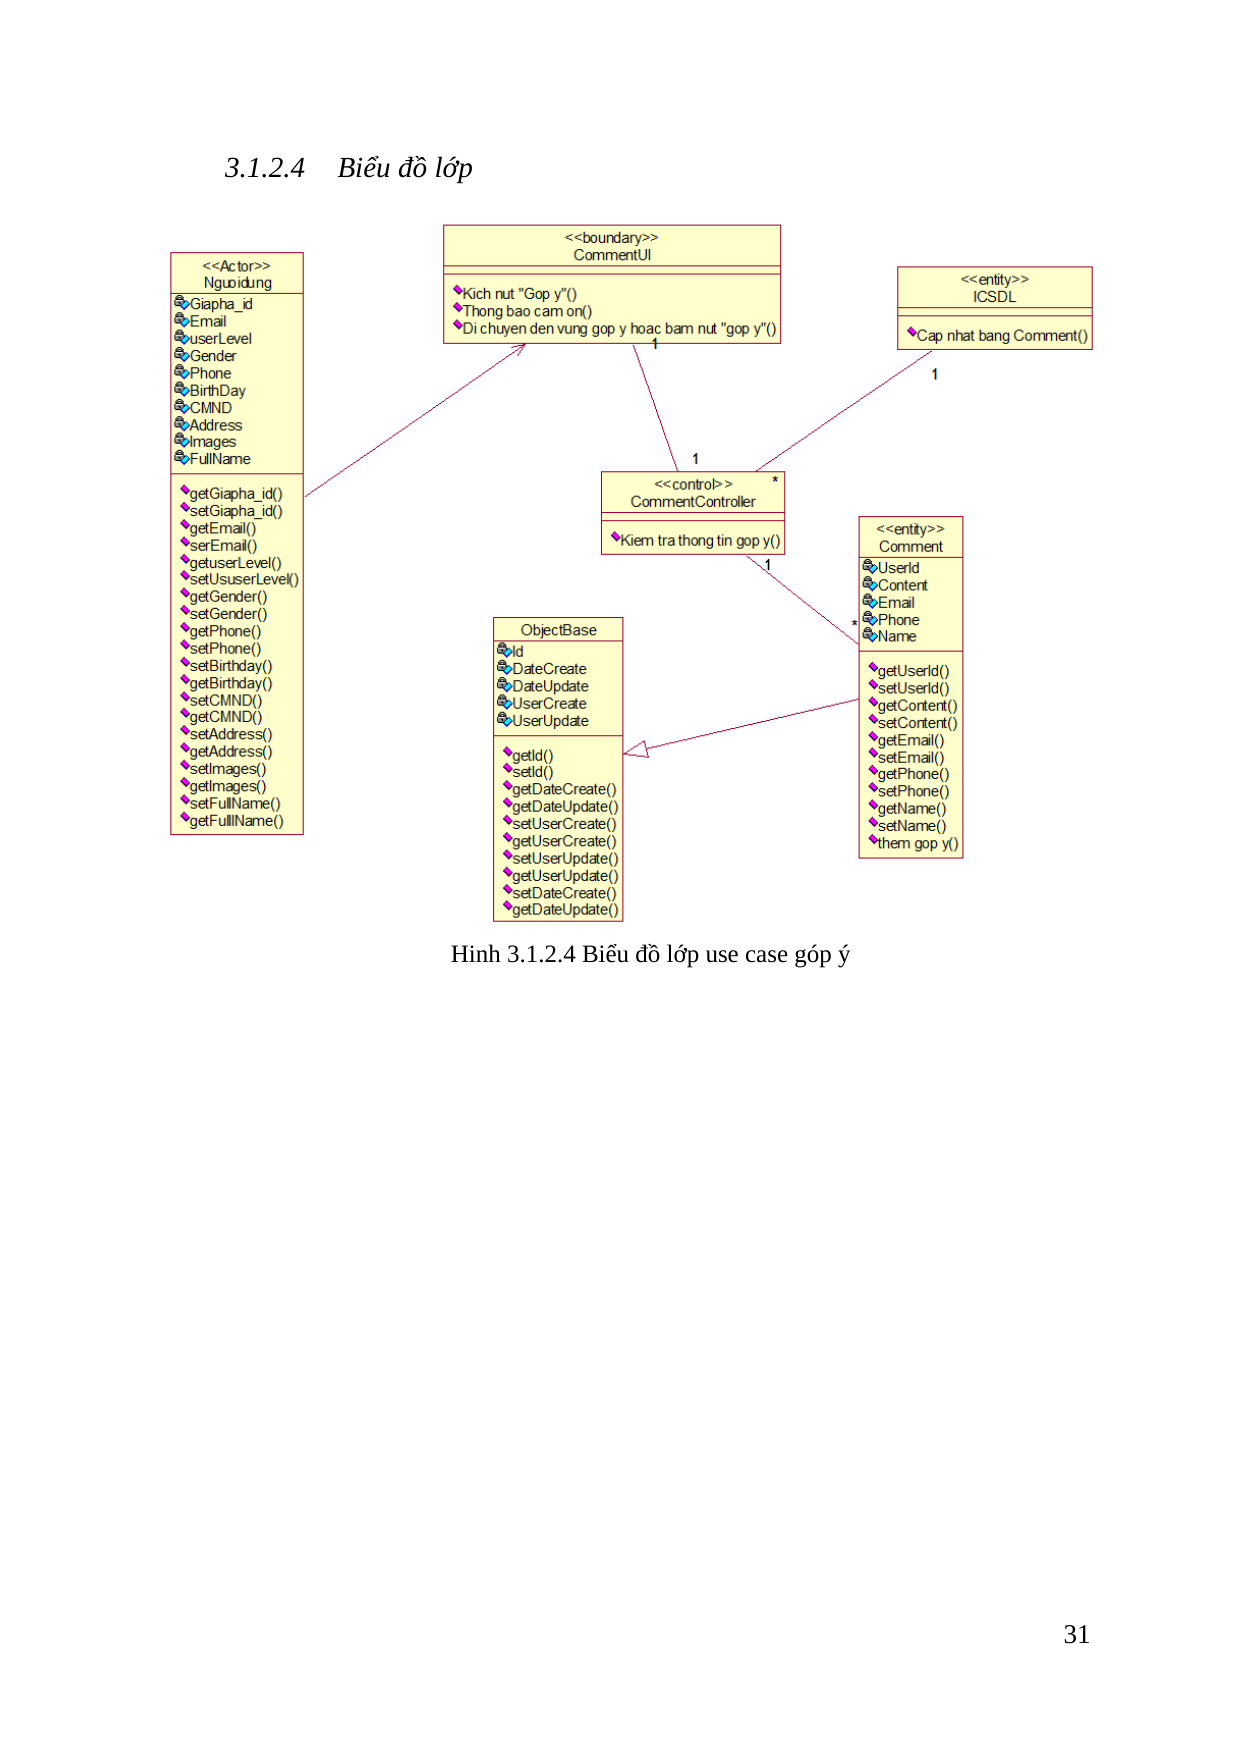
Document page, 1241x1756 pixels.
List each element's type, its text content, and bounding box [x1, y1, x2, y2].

text Hinh 3.1.2.4 Biểu đồ lớp use case góp ý [179, 939, 1090, 968]
subtitle Biểu đồ lớp [225, 150, 1090, 183]
picture [150, 192, 1108, 935]
